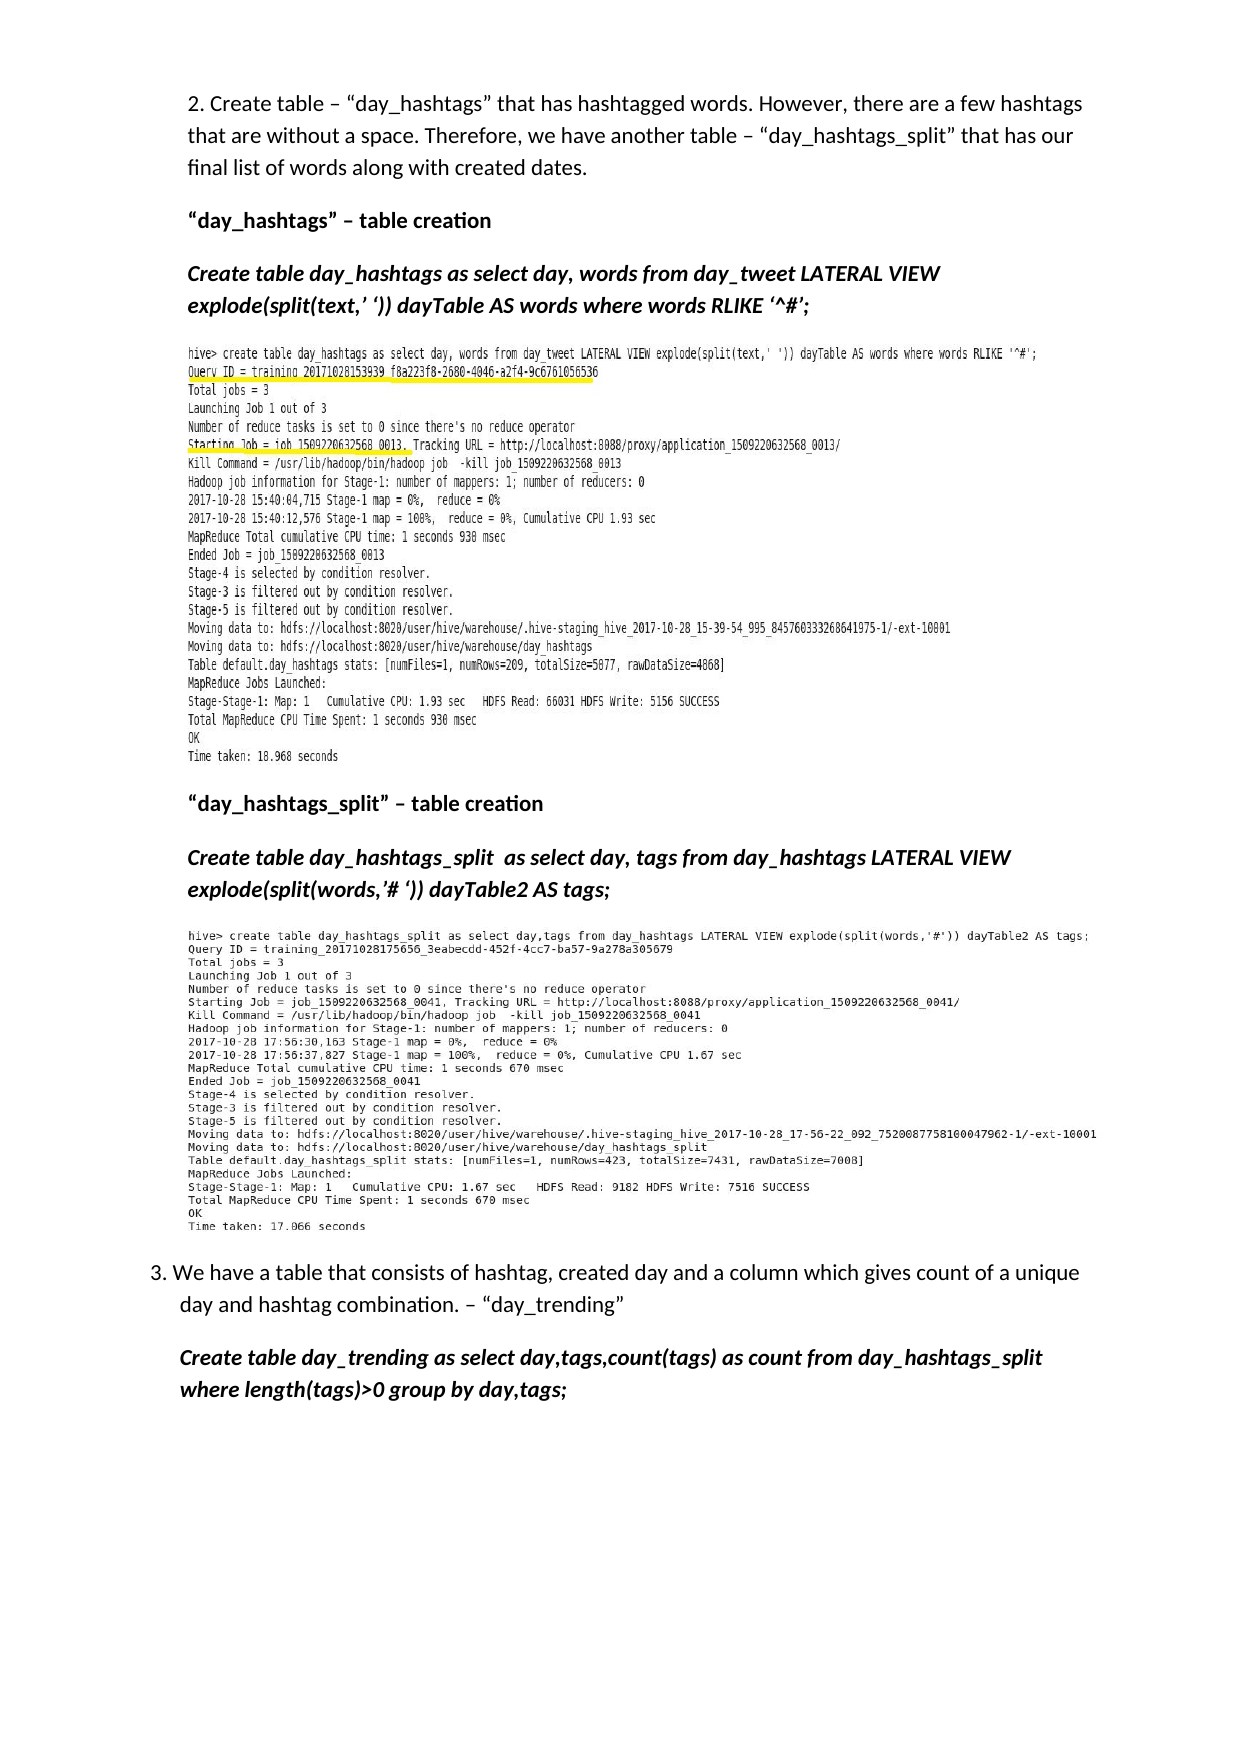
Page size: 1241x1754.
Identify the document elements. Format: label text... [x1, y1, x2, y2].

text Create table day_trending as select day,tags,count(tags) as count from day_hashtags_split where length(tags)>0 group by day,tags; [179, 1343, 1090, 1403]
picture [187, 344, 1057, 765]
text “day_hashtags_split” – table creation [187, 789, 1090, 818]
picture [187, 927, 1110, 1233]
text “day_hashtags” – table creation [187, 206, 1090, 234]
text 3. We have a table that consists of hashtag, created day and a column which gives count of a unique day and hashtag combination. – “day_trending” [150, 1258, 1090, 1318]
text 2. Create table – “day_hashtags” that has hashtagged words. However, there are a few hashtags that are without a space. Therefore, we have another table – “day_hashtags_split” that has our final list of words along with created dates. [187, 89, 1090, 181]
text Create table day_hashtags as select day, words from day_tweet LATERAL VIEW explode(split(text,’ ‘)) dayTable AS words where words RLIKE ‘^#’; [187, 259, 1090, 319]
text Create table day_hashtags_split as select day, tags from day_hashtags LATERAL VIEW explode(split(words,’# ‘)) dayTable2 AS tags; [187, 843, 1090, 903]
